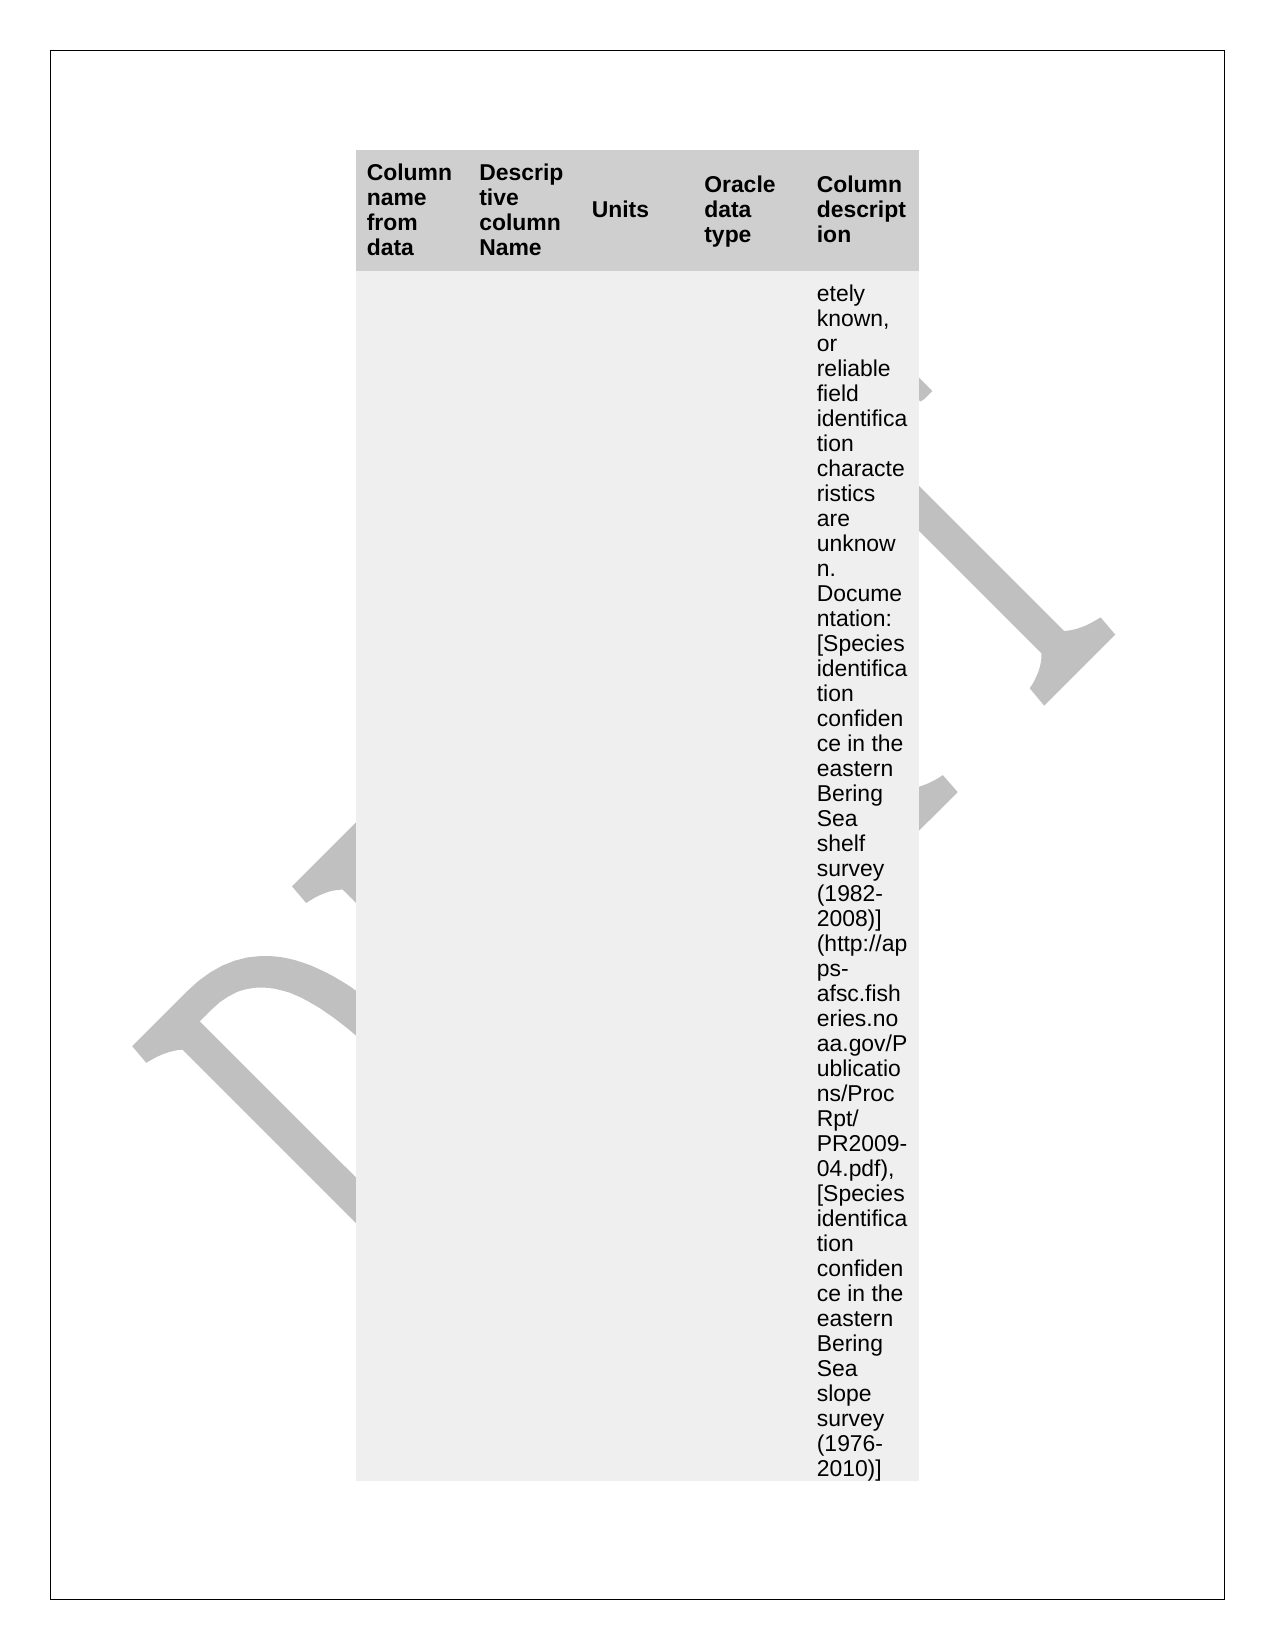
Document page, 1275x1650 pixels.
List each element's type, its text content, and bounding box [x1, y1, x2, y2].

table_header Descriptive column Name [469, 150, 581, 271]
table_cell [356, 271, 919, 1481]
table_header Units [581, 150, 694, 271]
table_header Oracle data type [694, 150, 806, 271]
table_header Column description [806, 150, 919, 271]
table_header Column name from data [356, 150, 469, 271]
